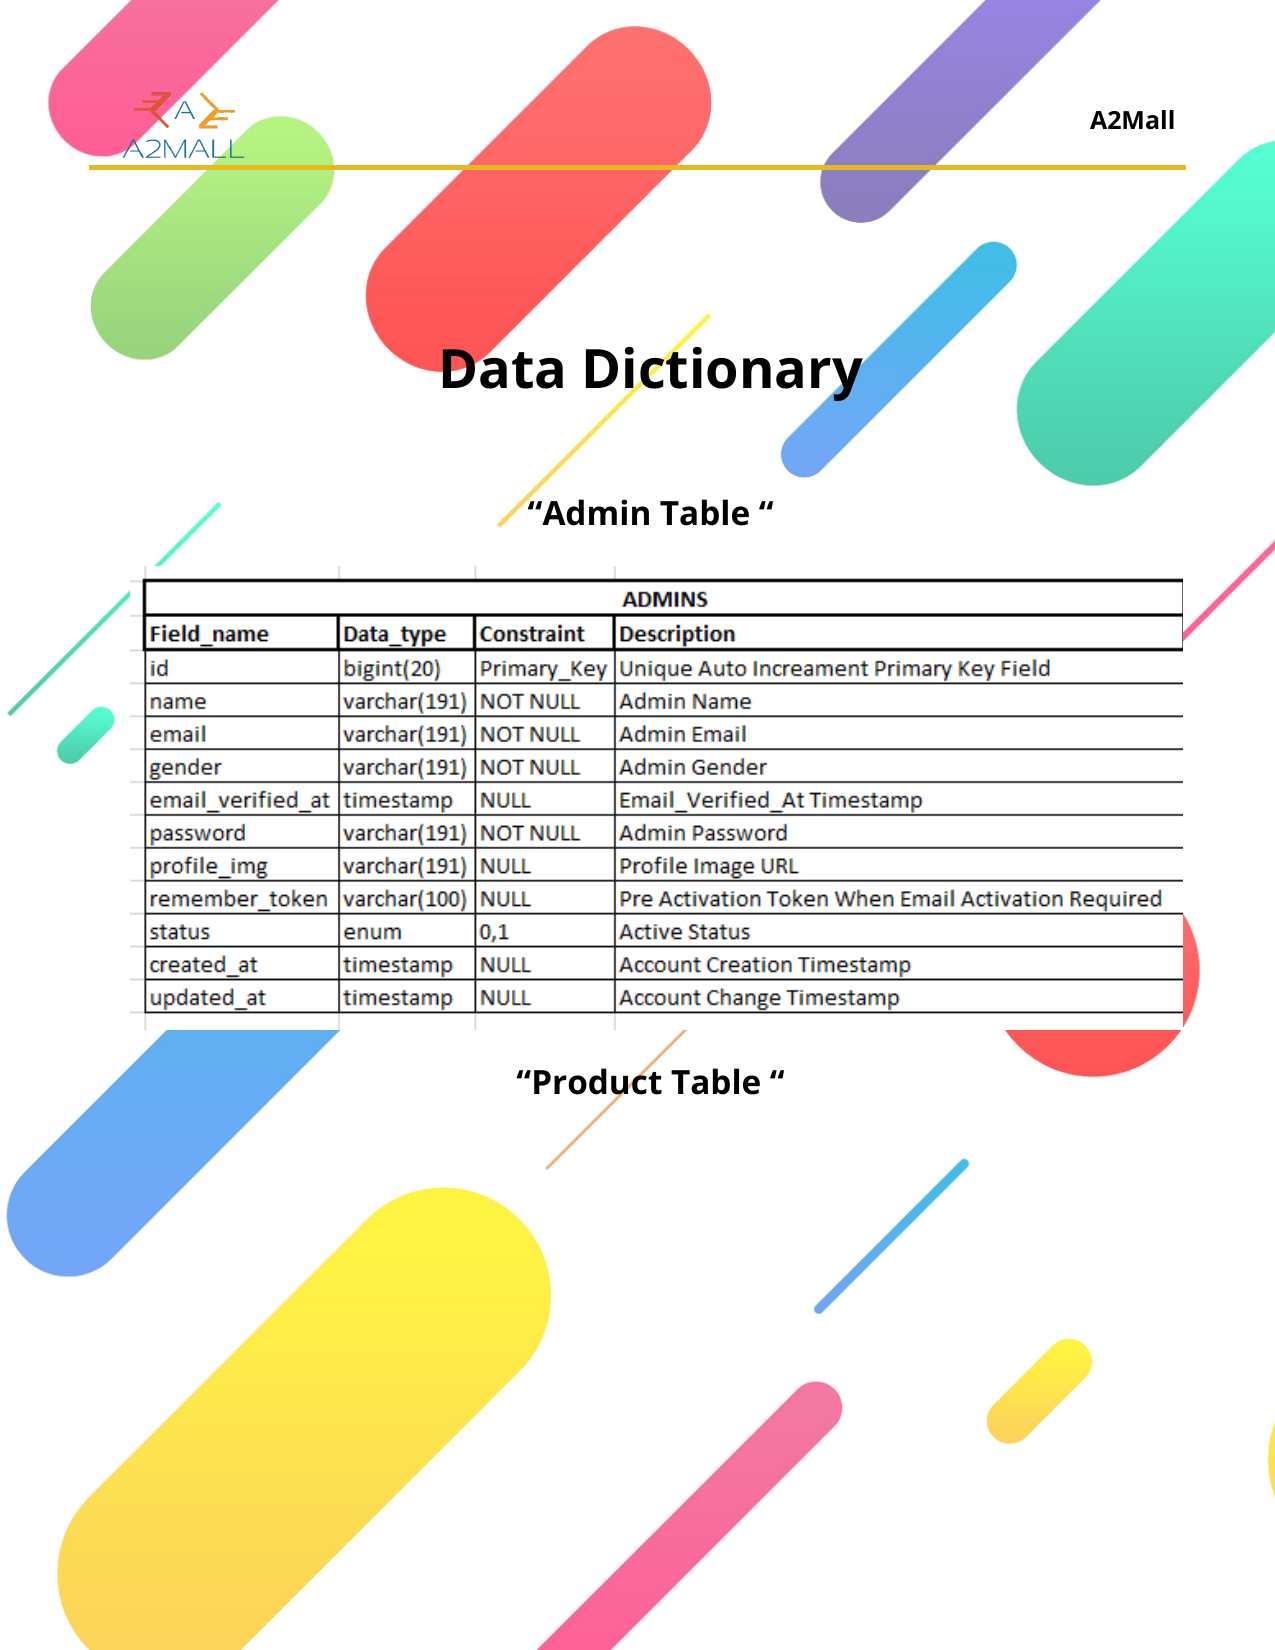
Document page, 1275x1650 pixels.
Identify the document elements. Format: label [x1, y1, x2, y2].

table_header [118, 204, 1183, 1133]
picture [0, 0, 1275, 1650]
